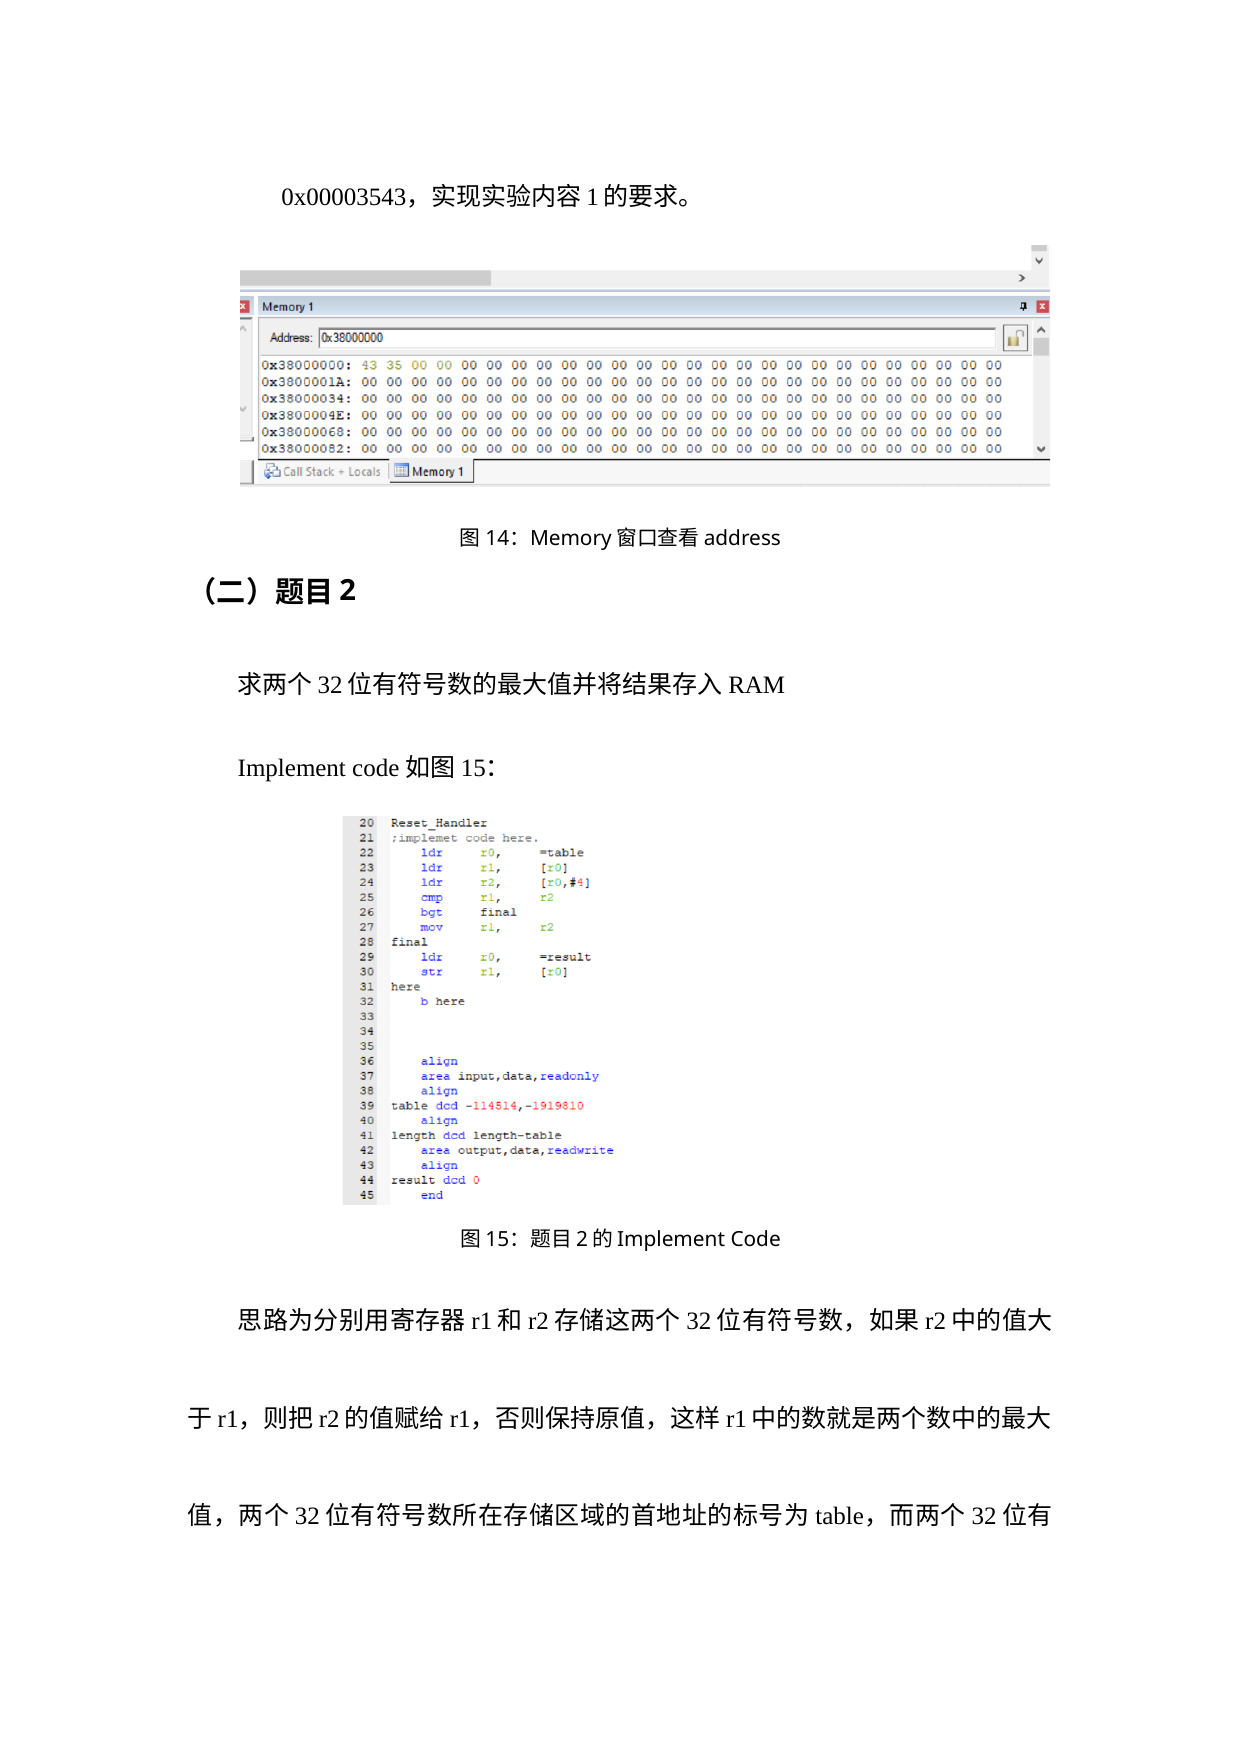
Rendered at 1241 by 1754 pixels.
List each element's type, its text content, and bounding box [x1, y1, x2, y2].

picture [240, 245, 1051, 487]
text 图 14：Memory窗口查看address [187, 520, 1053, 552]
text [187, 1286, 1053, 1546]
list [237, 162, 1053, 227]
text Implement code 如图15： [187, 733, 1053, 798]
picture [342, 816, 942, 1205]
text （二）题目2 [187, 569, 1053, 634]
text 图 15：题目2的Implement Code [187, 1221, 1053, 1254]
text 求两个32位有符号数的最大值并将结果存入 RAM [187, 650, 1053, 715]
